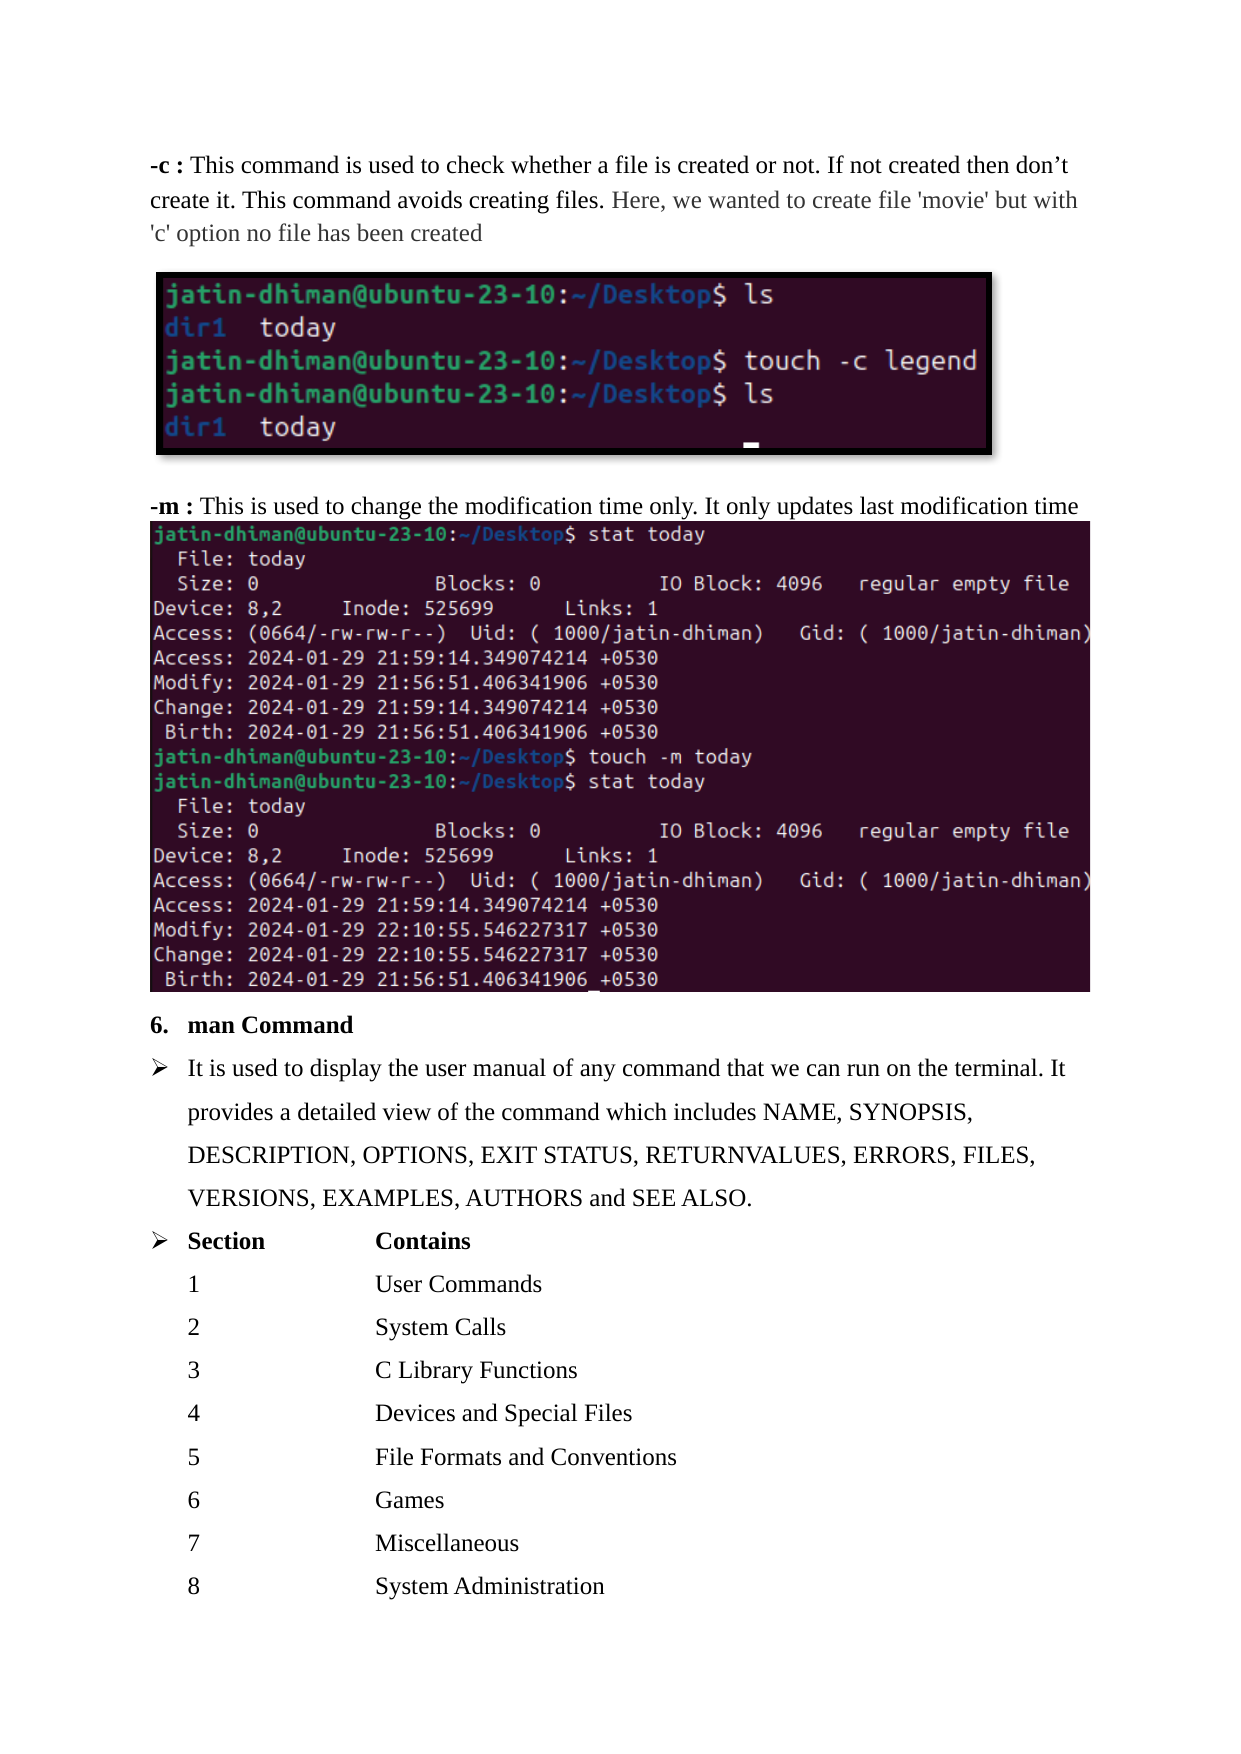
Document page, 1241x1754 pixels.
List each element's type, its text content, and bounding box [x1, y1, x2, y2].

text 6 Games [150, 1485, 1090, 1513]
text 8 System Administration [150, 1571, 1090, 1600]
text 4 Devices and Special Files [150, 1398, 1090, 1427]
picture [163, 278, 986, 448]
text 1 User Commands [150, 1269, 1090, 1298]
picture [150, 521, 1091, 992]
text -m : This is used to change the modification time only. It only updates last modification time [150, 491, 1090, 521]
text 2 System Calls [150, 1312, 1090, 1341]
text 7 Miscellaneous [150, 1528, 1090, 1557]
text 5 File Formats and Conventions [150, 1442, 1090, 1470]
list It is used to display the user manual of any command that we can run on the terminal. It provides a detailed view of the command which includes NAME, SYNOPSIS, DESCRIPTION, OPTIONS, EXIT STATUS, RETURNVALUES, ERRORS, FILES, VERSIONS, EXAMPLES, AUTHORS and SEE ALSO. [150, 1053, 1090, 1212]
list man Command [150, 1010, 1090, 1039]
text -c : This command is used to check whether a file is created or not. If not created then don’t create it. This command avoids creating files. Here, we wanted to create file 'movie' but with 'c' option no file has been created [150, 150, 1090, 247]
list Section Contains [150, 1226, 1090, 1255]
text 3 C Library Functions [150, 1355, 1090, 1384]
